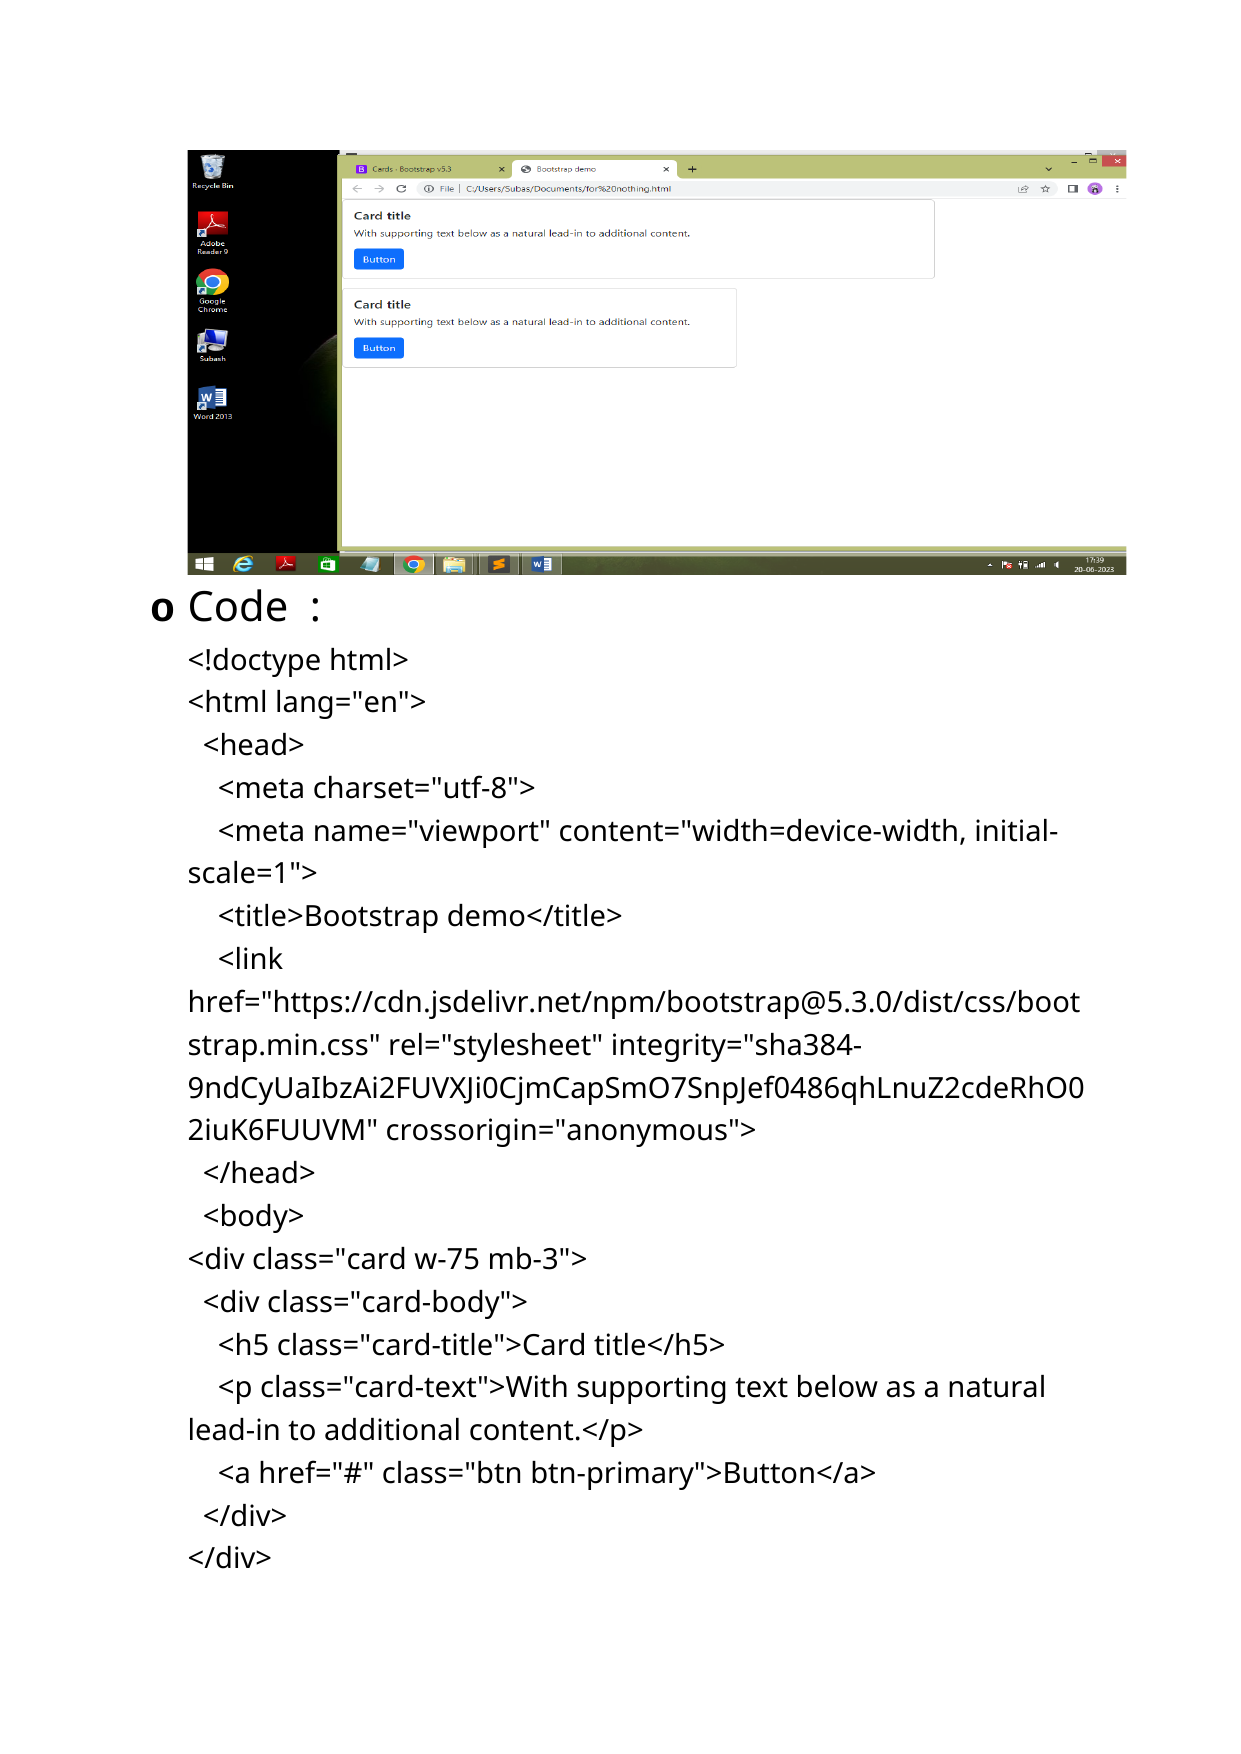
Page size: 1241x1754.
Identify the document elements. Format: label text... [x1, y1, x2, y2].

list <body> [187, 1195, 1090, 1235]
picture [187, 150, 1127, 575]
list </div> [187, 1538, 1090, 1577]
list <!doctype html> [187, 639, 1090, 678]
list <div class="card-body"> [187, 1281, 1090, 1321]
list <html lang="en"> [187, 682, 1090, 721]
list </head> [187, 1152, 1090, 1192]
list <head> [187, 724, 1090, 764]
list <title>Bootstrap demo</title> [187, 896, 1090, 935]
list </div> [187, 1495, 1090, 1535]
list <div class="card w-75 mb-3"> [187, 1238, 1090, 1278]
list <link href="https://cdn.jsdelivr.net/npm/bootstrap@5.3.0/dist/css/bootstrap.min.css" rel="stylesheet" integrity="sha384-9ndCyUaIbzAi2FUVXJi0CjmCapSmO7SnpJef0486qhLnuZ2cdeRhO02iuK6FUUVM" crossorigin="anonymous"> [187, 938, 1090, 1149]
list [187, 1367, 1090, 1449]
list <meta name="viewport" content="width=device-width, initial-scale=1"> [187, 810, 1090, 892]
list <h5 class="card-title">Card title</h5> [187, 1324, 1090, 1363]
list <meta charset="utf-8"> [187, 767, 1090, 807]
list Code : [150, 577, 1090, 634]
list <a href="#" class="btn btn-primary">Button</a> [187, 1452, 1090, 1492]
